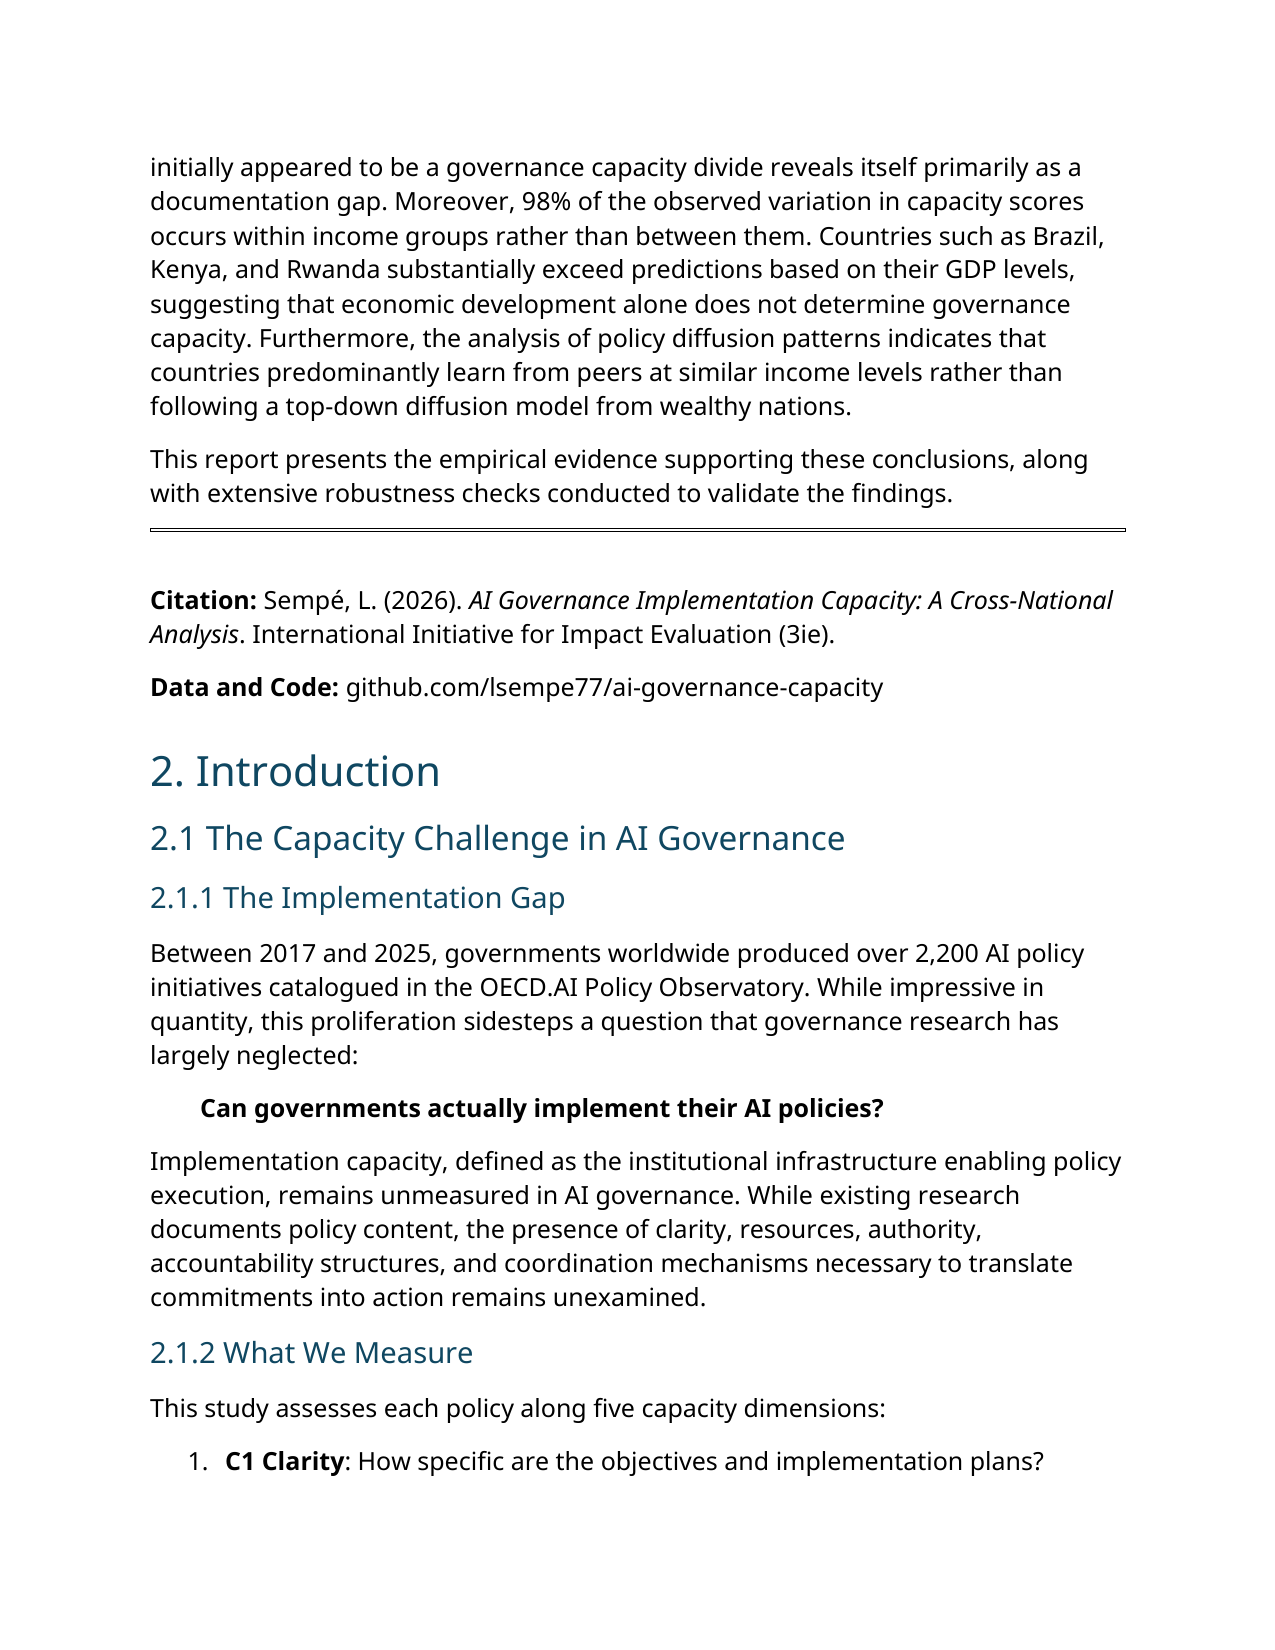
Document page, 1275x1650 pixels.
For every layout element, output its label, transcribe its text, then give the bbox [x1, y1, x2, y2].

subtitle 2.1 The Capacity Challenge in AI Governance [150, 815, 1125, 860]
text Can governments actually implement their AI policies? [200, 1090, 1075, 1124]
text This report presents the empirical evidence supporting these conclusions, along with extensive robustness checks conducted to validate the findings. [150, 441, 1125, 509]
subtitle 2.1.1 The Implementation Gap [150, 877, 1125, 917]
text Data and Code: github.com/lsempe77/ai-governance-capacity [150, 670, 1125, 704]
text Between 2017 and 2025, governments worldwide produced over 2,200 AI policy initiatives catalogued in the OECD.AI Policy Observatory. While impressive in quantity, this proliferation sidesteps a question that governance research has largely neglected: [150, 935, 1125, 1072]
subtitle 2.1.2 What We Measure [150, 1332, 1125, 1372]
text Implementation capacity, defined as the institutional infrastructure enabling policy execution, remains unmeasured in AI governance. While existing research documents policy content, the presence of clarity, resources, authority, accountability structures, and coordination mechanisms necessary to translate commitments into action remains unexamined. [150, 1143, 1125, 1313]
text Citation: Sempé, L. (2026). AI Governance Implementation Capacity: A Cross-National Analysis. International Initiative for Impact Evaluation (3ie). [150, 583, 1125, 651]
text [150, 150, 1125, 422]
text This study assesses each policy along five capacity dimensions: [150, 1391, 1125, 1425]
subtitle 2. Introduction [150, 741, 1125, 798]
list C1 Clarity: How specific are the objectives and implementation plans? [187, 1443, 1125, 1478]
